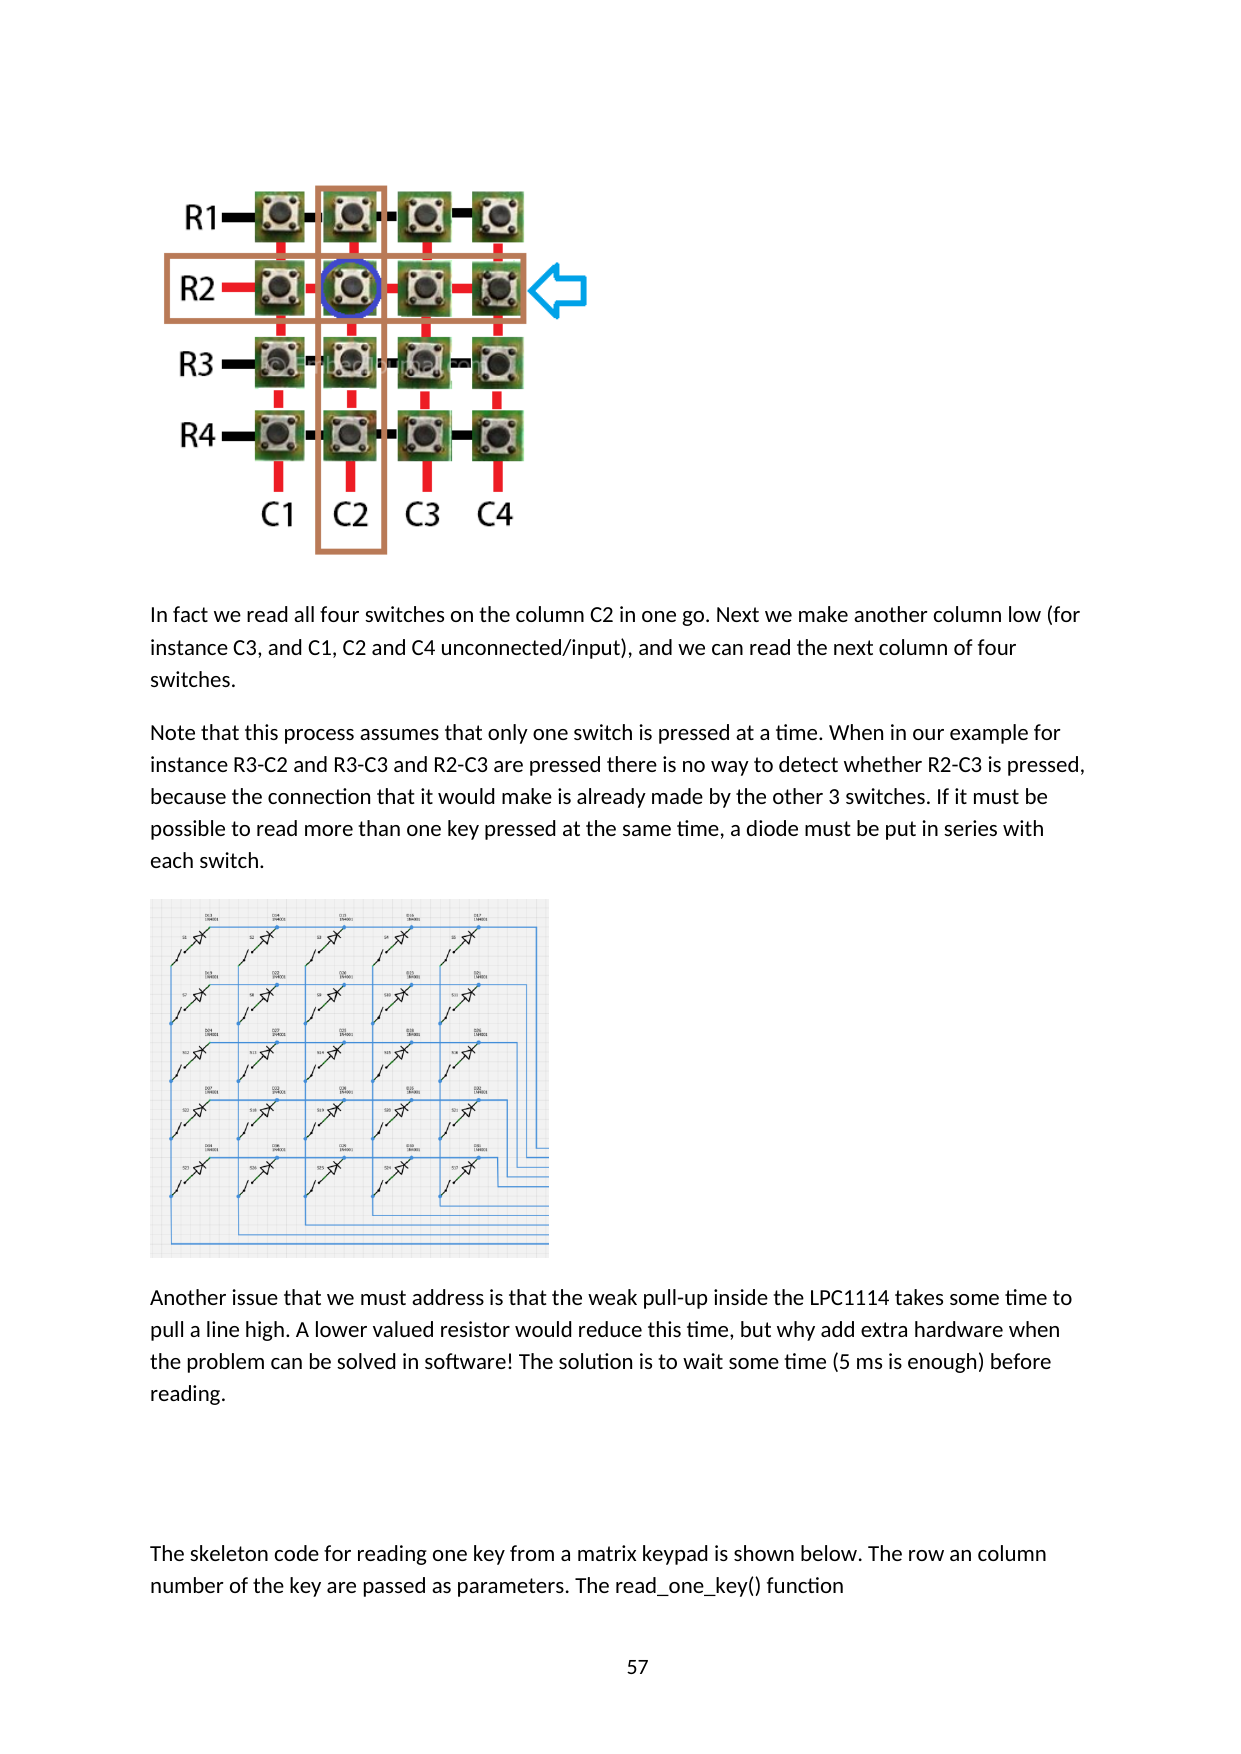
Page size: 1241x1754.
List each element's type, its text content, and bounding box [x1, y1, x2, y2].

text Another issue that we must address is that the weak pull-up inside the LPC1114 takes some time to pull a line high. A lower valued resistor would reduce this time, but why add extra hardware when the problem can be solved in software! The solution is to wait some time (5 ms is enough) before reading. [150, 1283, 1090, 1408]
text Note that this process assumes that only one switch is pressed at a time. When in our example for instance R3-C2 and R3-C3 and R2-C3 are pressed there is no way to detect whether R2-C3 is pressed, because the connection that it would make is already made by the other 3 switches. If it must be possible to read more than one key pressed at the same time, a diode must be put in series with each switch. [150, 718, 1090, 875]
picture [150, 899, 549, 1258]
text The skeleton code for reading one key from a matrix keypad is shown below. The row an column number of the key are passed as parameters. The read_one_key() function [150, 1539, 1090, 1599]
text In fact we read all four switches on the column C2 in one go. Next we make another column low (for instance C3, and C1, C2 and C4 unconnected/input), and we can read the next column of four switches. [150, 601, 1090, 693]
picture [150, 150, 602, 576]
